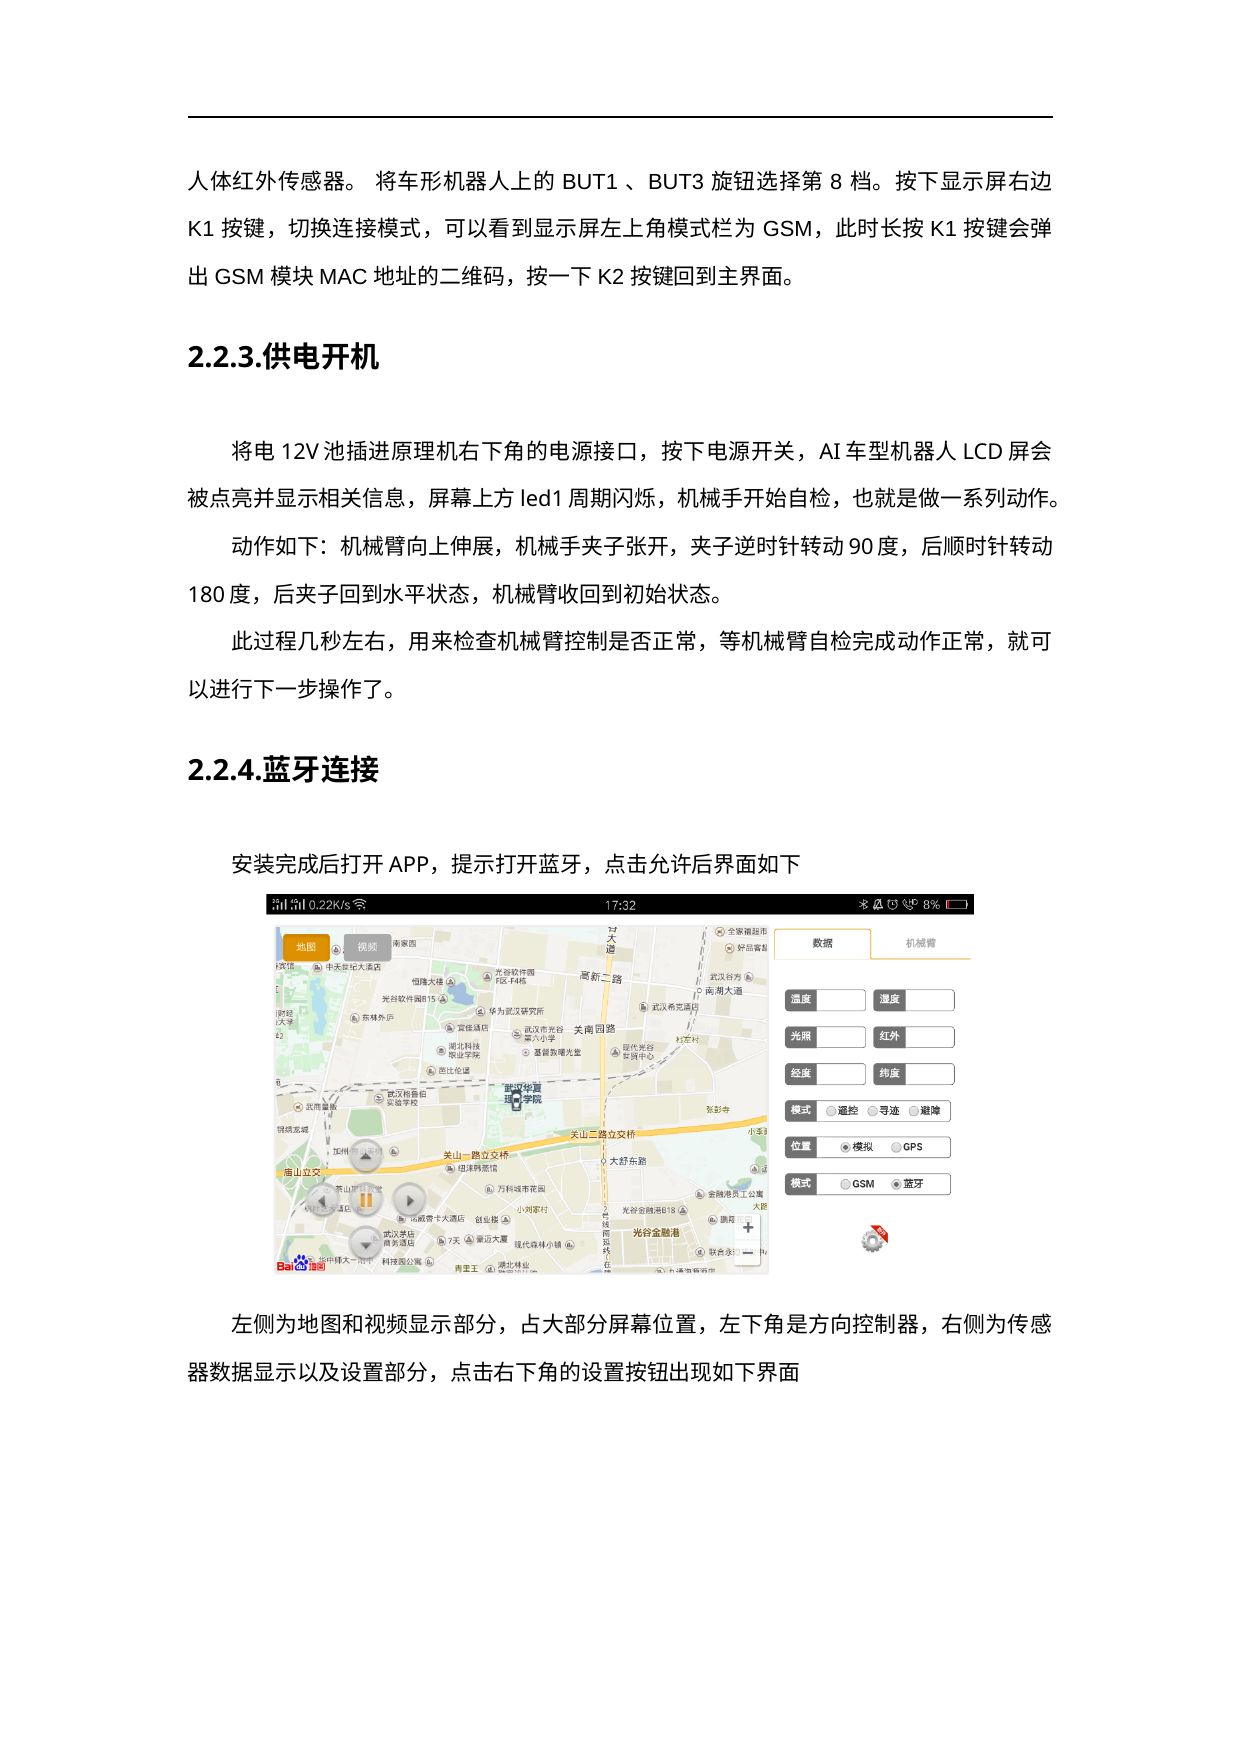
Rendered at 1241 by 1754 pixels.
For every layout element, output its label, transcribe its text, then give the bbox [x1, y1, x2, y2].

picture [266, 894, 974, 1293]
text 将电12V池插进原理机右下角的电源接口，按下电源开关，AI车型机器人LCD屏会被点亮并显示相关信息，屏幕上方led1周期闪烁，机械手开始自检，也就是做一系列动作。 [187, 434, 1053, 513]
text 此过程几秒左右，用来检查机械臂控制是否正常，等机械臂自检完成动作正常，就可以进行下一步操作了。 [187, 624, 1053, 703]
text 动作如下：机械臂向上伸展，机械手夹子张开，夹子逆时针转动90度，后顺时针转动180度，后夹子回到水平状态，机械臂收回到初始状态。 [187, 529, 1053, 608]
subtitle 蓝牙连接 [187, 746, 1053, 789]
subtitle 供电开机 [187, 333, 1053, 376]
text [187, 164, 1053, 291]
text 安装完成后打开APP，提示打开蓝牙，点击允许后界面如下 [187, 847, 1053, 878]
text 左侧为地图和视频显示部分，占大部分屏幕位置，左下角是方向控制器，右侧为传感器数据显示以及设置部分，点击右下角的设置按钮出现如下界面 [187, 1307, 1053, 1386]
